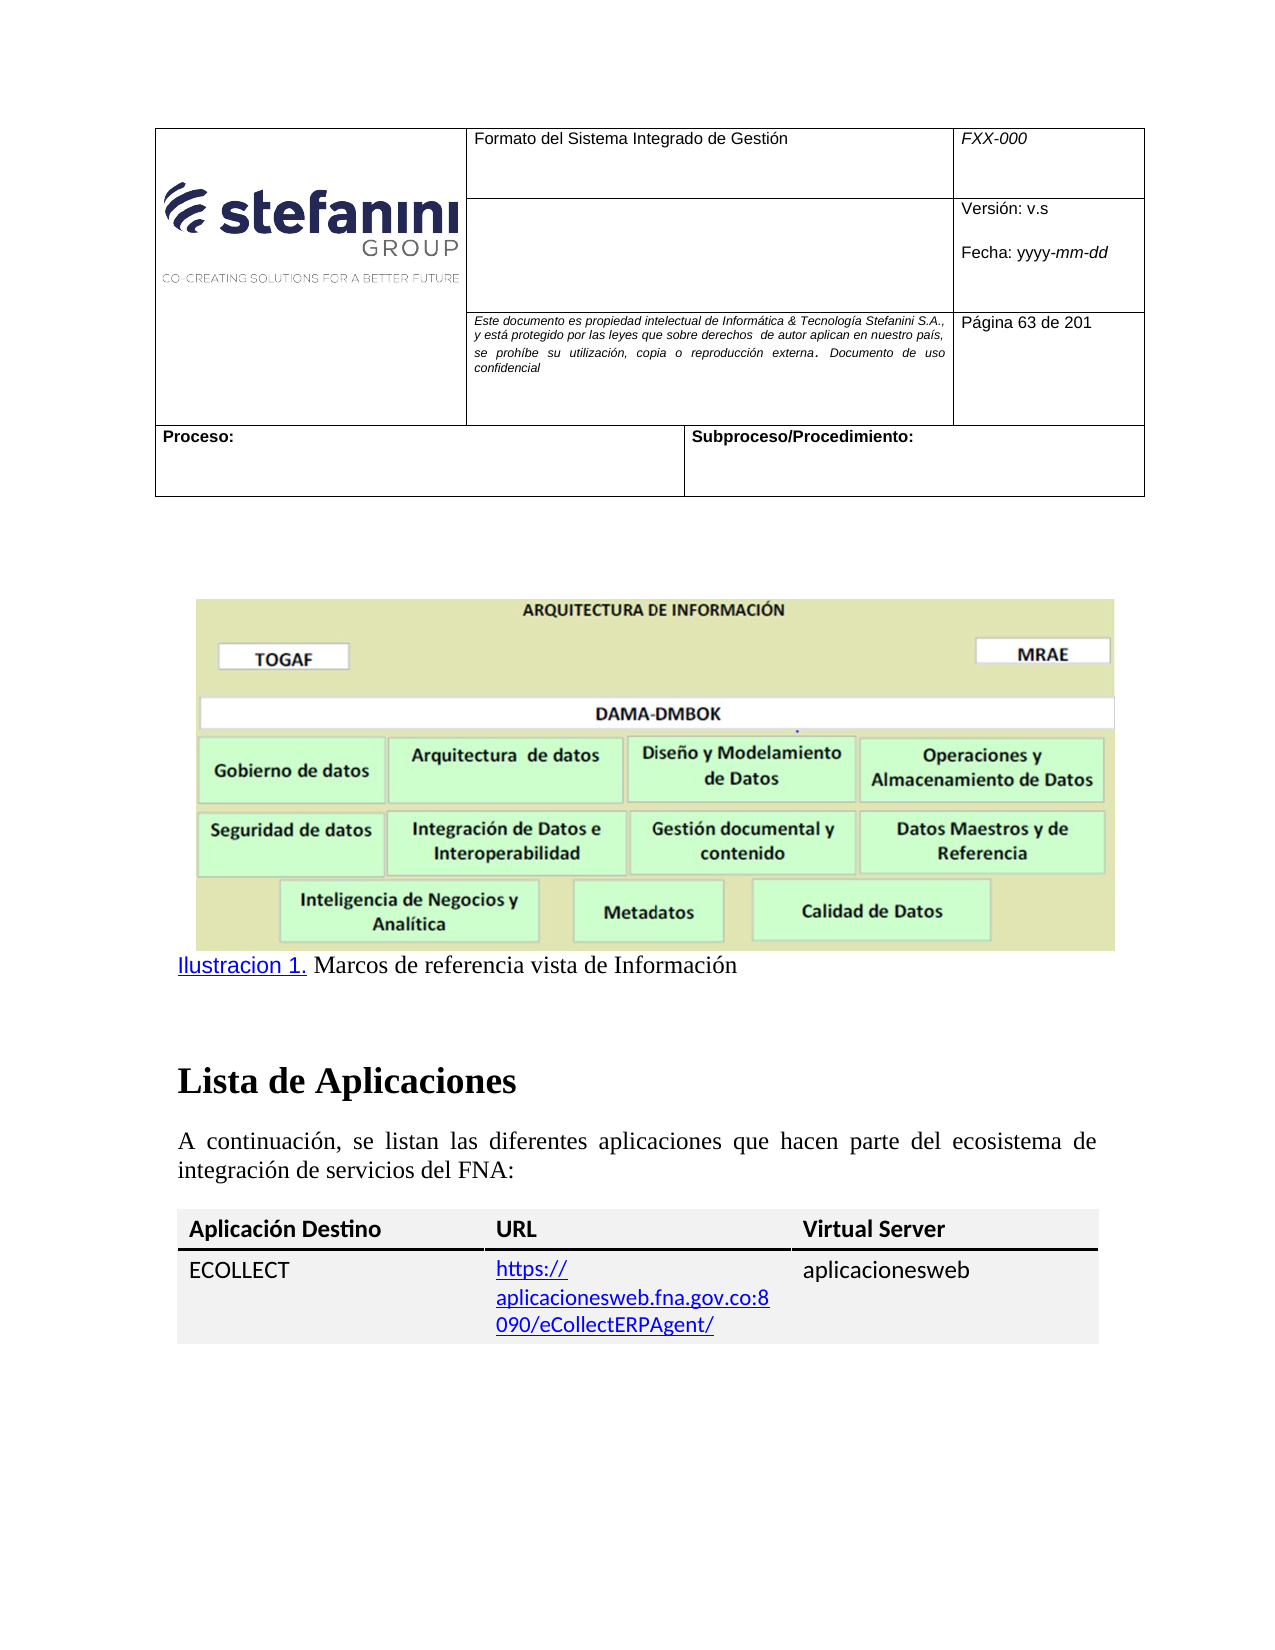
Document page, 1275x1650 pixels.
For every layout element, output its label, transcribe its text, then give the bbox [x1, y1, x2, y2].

picture [162, 182, 460, 286]
subtitle Lista de Aplicaciones [177, 1058, 1098, 1101]
table_header URL [485, 1210, 791, 1248]
table_cell https://aplicacionesweb.fna.gov.co:8090/eCollectERPAgent/ [485, 1251, 791, 1342]
table_cell aplicacionesweb [792, 1251, 1098, 1342]
text A continuación, se listan las diferentes aplicaciones que hacen parte del ecosistema de integración de servicios del FNA: [177, 1126, 1098, 1184]
table_header Aplicación Destino [178, 1210, 484, 1248]
table_header Virtual Server [792, 1210, 1098, 1248]
picture [196, 599, 1115, 951]
table_cell ECOLLECT [178, 1251, 484, 1342]
